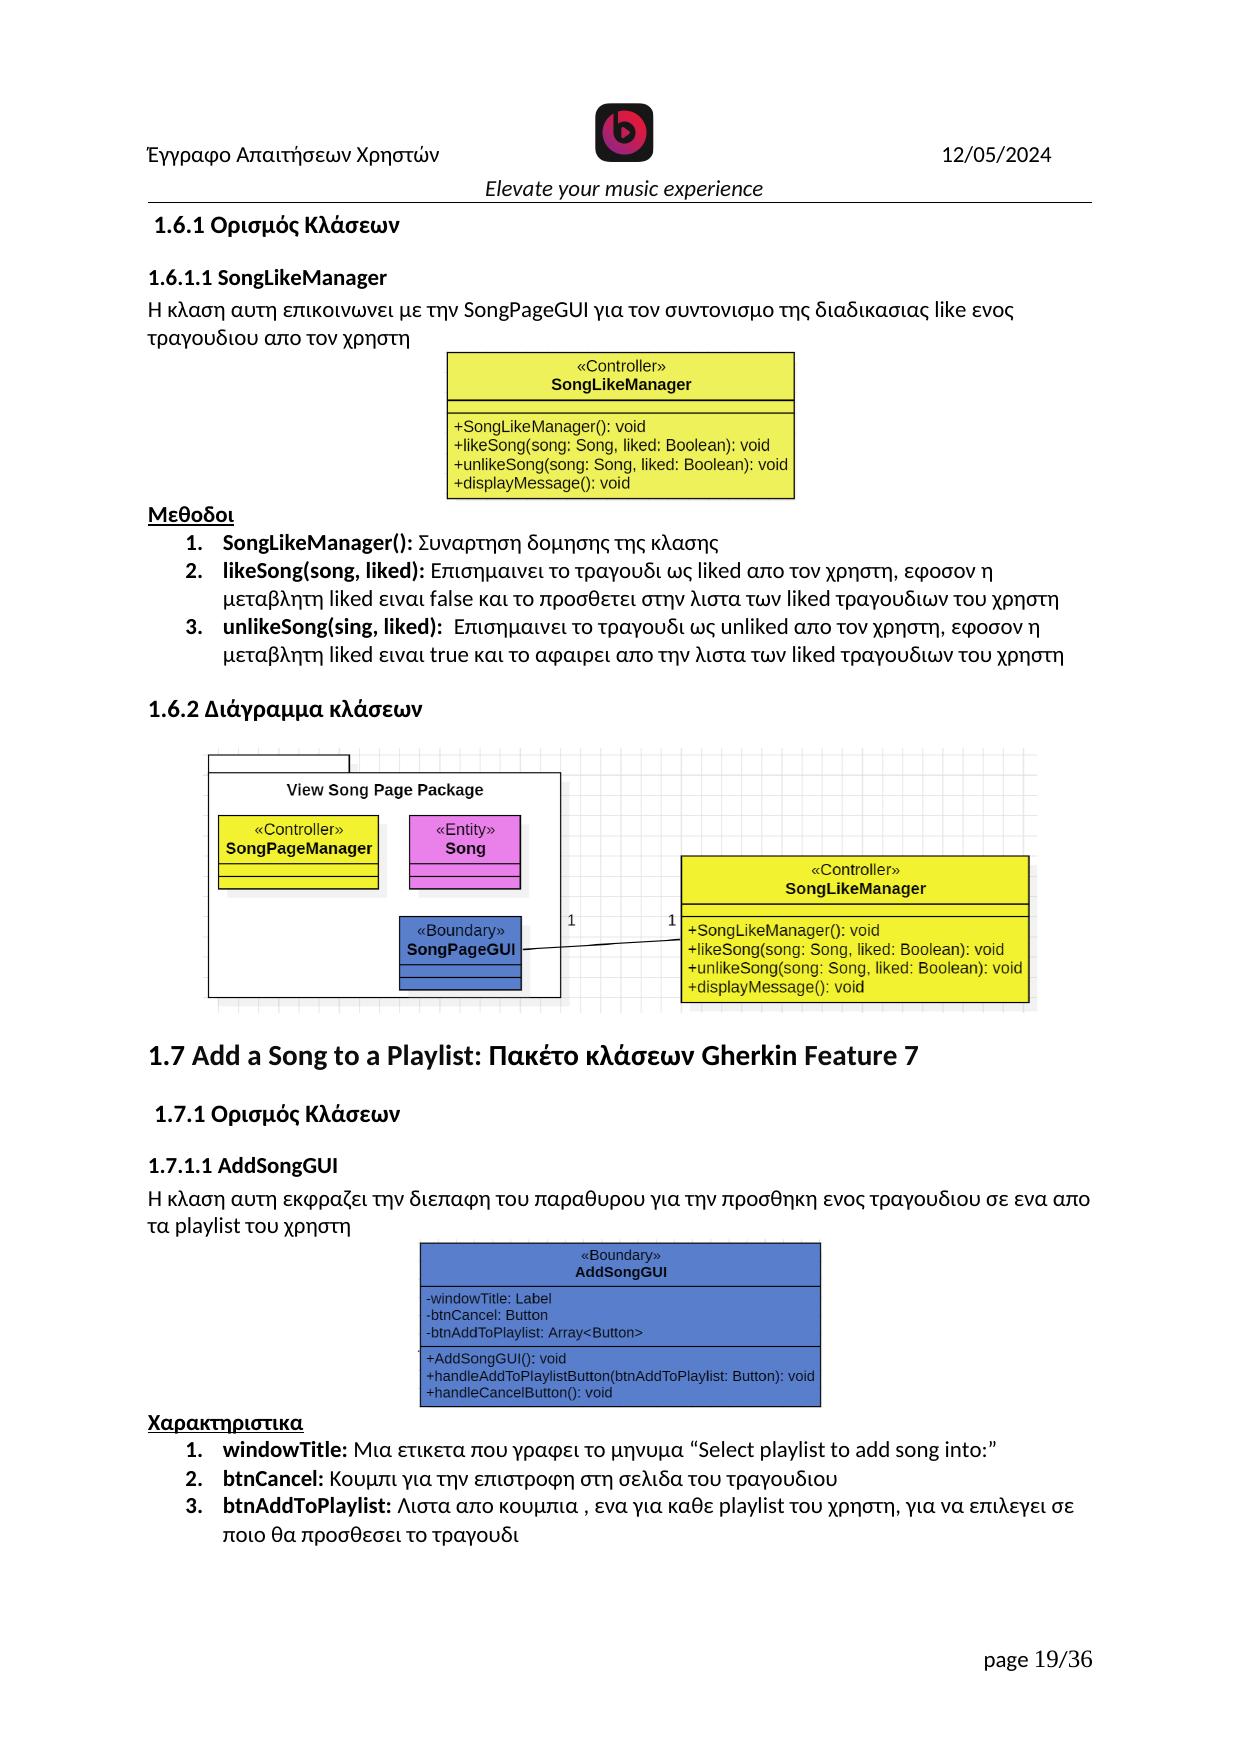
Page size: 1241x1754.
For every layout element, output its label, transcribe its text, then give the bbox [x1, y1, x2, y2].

subtitle 1.7.1 Ορισμός Κλάσεων [148, 1098, 1092, 1128]
picture [595, 103, 654, 163]
list SongLikeManager(): Συναρτηση δομησης της κλασης [185, 528, 1092, 556]
list windowTitle: Μια ετικετα που γραφει το μηνυμα “Select playlist to add song into:” [185, 1436, 1092, 1464]
list likeSong(song, liked): Επισημαινει το τραγουδι ως liked απο τον χρηστη, εφοσον η μεταβλητη liked ειναι false και το προσθετει στην λιστα των liked τραγουδιων του χρηστη [185, 556, 1092, 612]
picture [202, 748, 1038, 1013]
text Μεθοδοι [148, 500, 1092, 528]
subtitle 1.7.1.1 AddSongGUI [148, 1151, 1092, 1179]
list unlikeSong(sing, liked): Επισημαινει το τραγουδι ως unliked απο τον χρηστη, εφοσον η μεταβλητη liked ειναι true και το αφαιρει απο την λιστα των liked τραγουδιων του χρηστη [185, 612, 1092, 668]
list btnCancel: Κουμπι για την επιστροφη στη σελιδα του τραγουδιου [185, 1464, 1092, 1492]
text H κλαση αυτη εκφραζει την διεπαφη του παραθυρου για την προσθηκη ενος τραγουδιου σε ενα απο τα playlist του χρηστη [148, 1184, 1092, 1240]
subtitle 1.6.1.1 SongLikeManager [148, 263, 1092, 291]
text H κλαση αυτη επικοινωνει με την SongPageGUI για τον συντονισμο της διαδικασιας like ενος τραγουδιου απο τον χρηστη [148, 295, 1092, 351]
subtitle 1.6.2 Διάγραμμα κλάσεων [148, 693, 1092, 724]
text Χαρακτηριστικα [148, 1408, 1092, 1436]
subtitle 1.7 Add a Song to a Playlist: Πακέτο κλάσεων Gherkin Feature 7 [148, 1037, 1092, 1073]
picture [417, 1239, 823, 1408]
picture [443, 351, 797, 501]
subtitle 1.6.1 Ορισμός Κλάσεων [148, 209, 1092, 240]
list btnAddToPlaylist: Λιστα απο κουμπια , ενα για καθε playlist του χρηστη, για να επιλεγει σε ποιο θα προσθεσει το τραγουδι [185, 1492, 1092, 1548]
